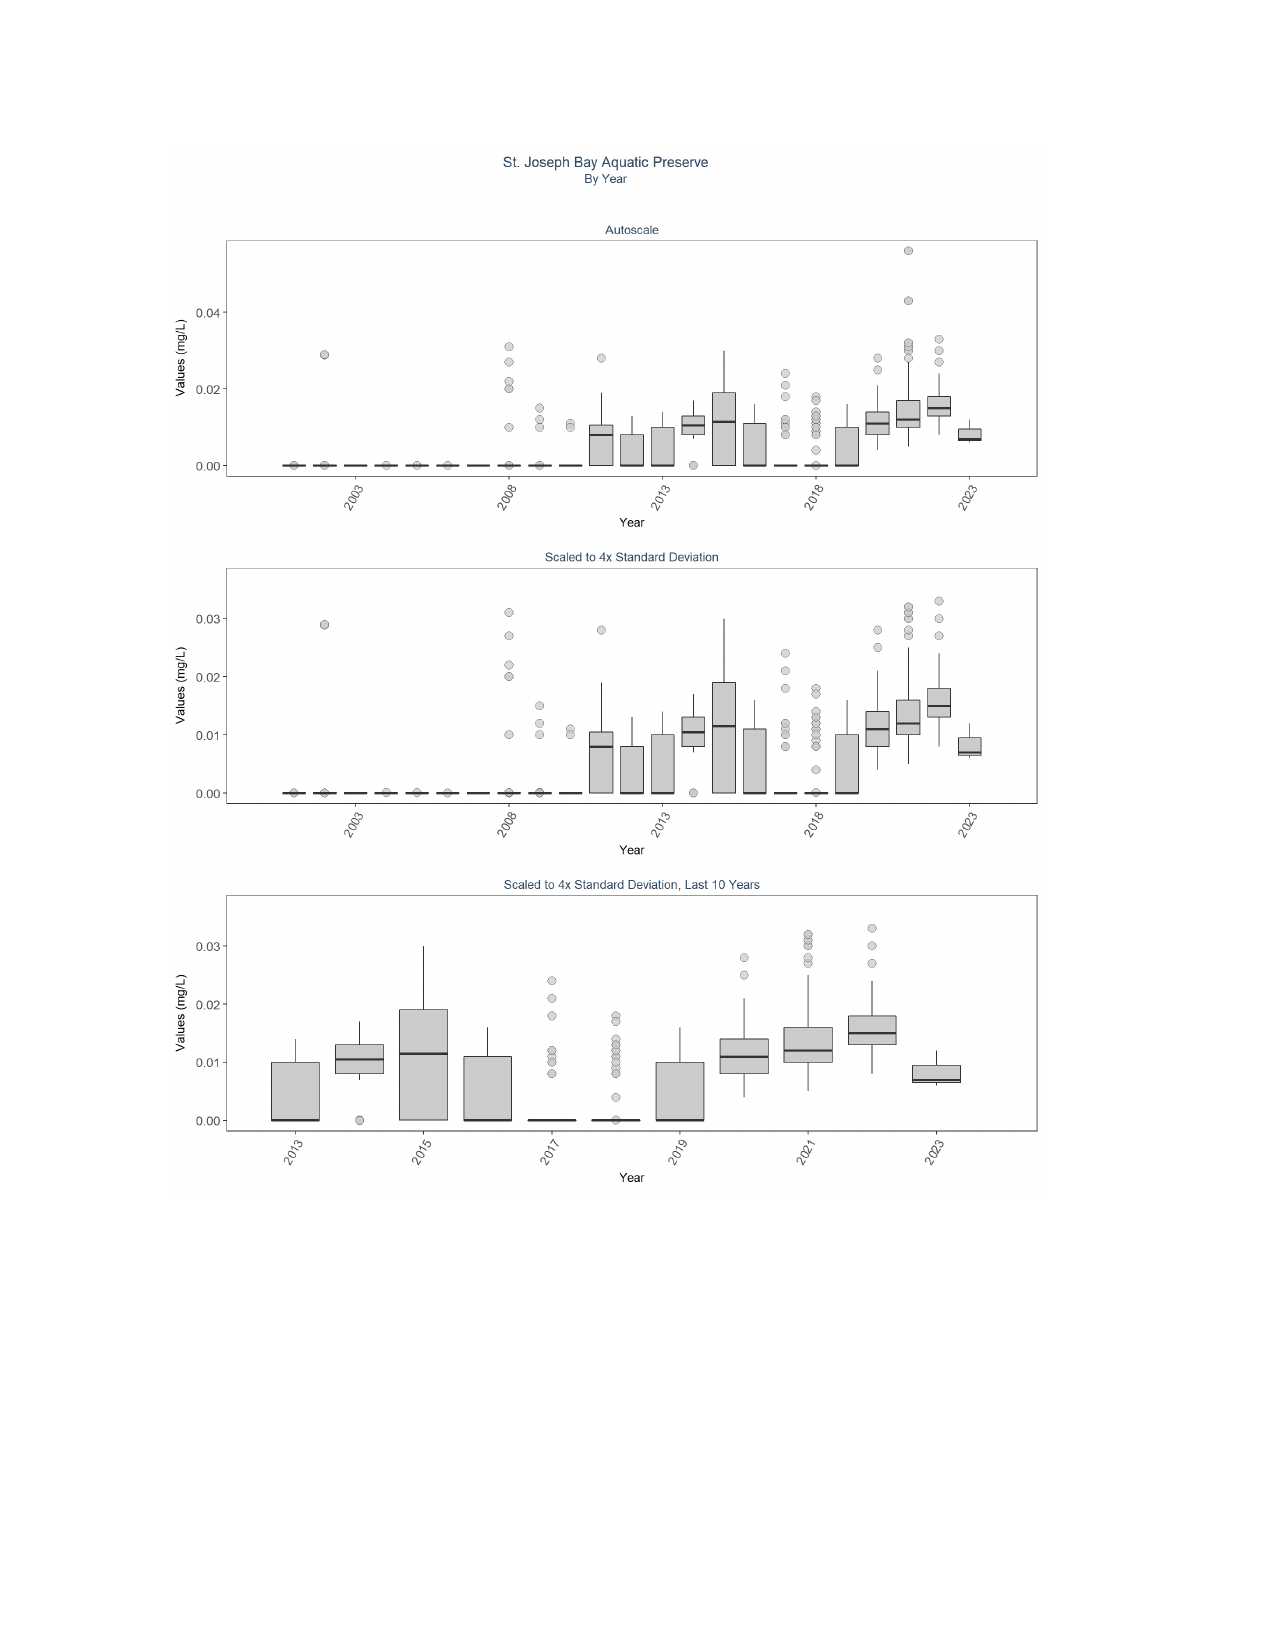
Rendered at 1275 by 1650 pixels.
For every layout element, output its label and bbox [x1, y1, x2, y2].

picture [168, 150, 1044, 1200]
